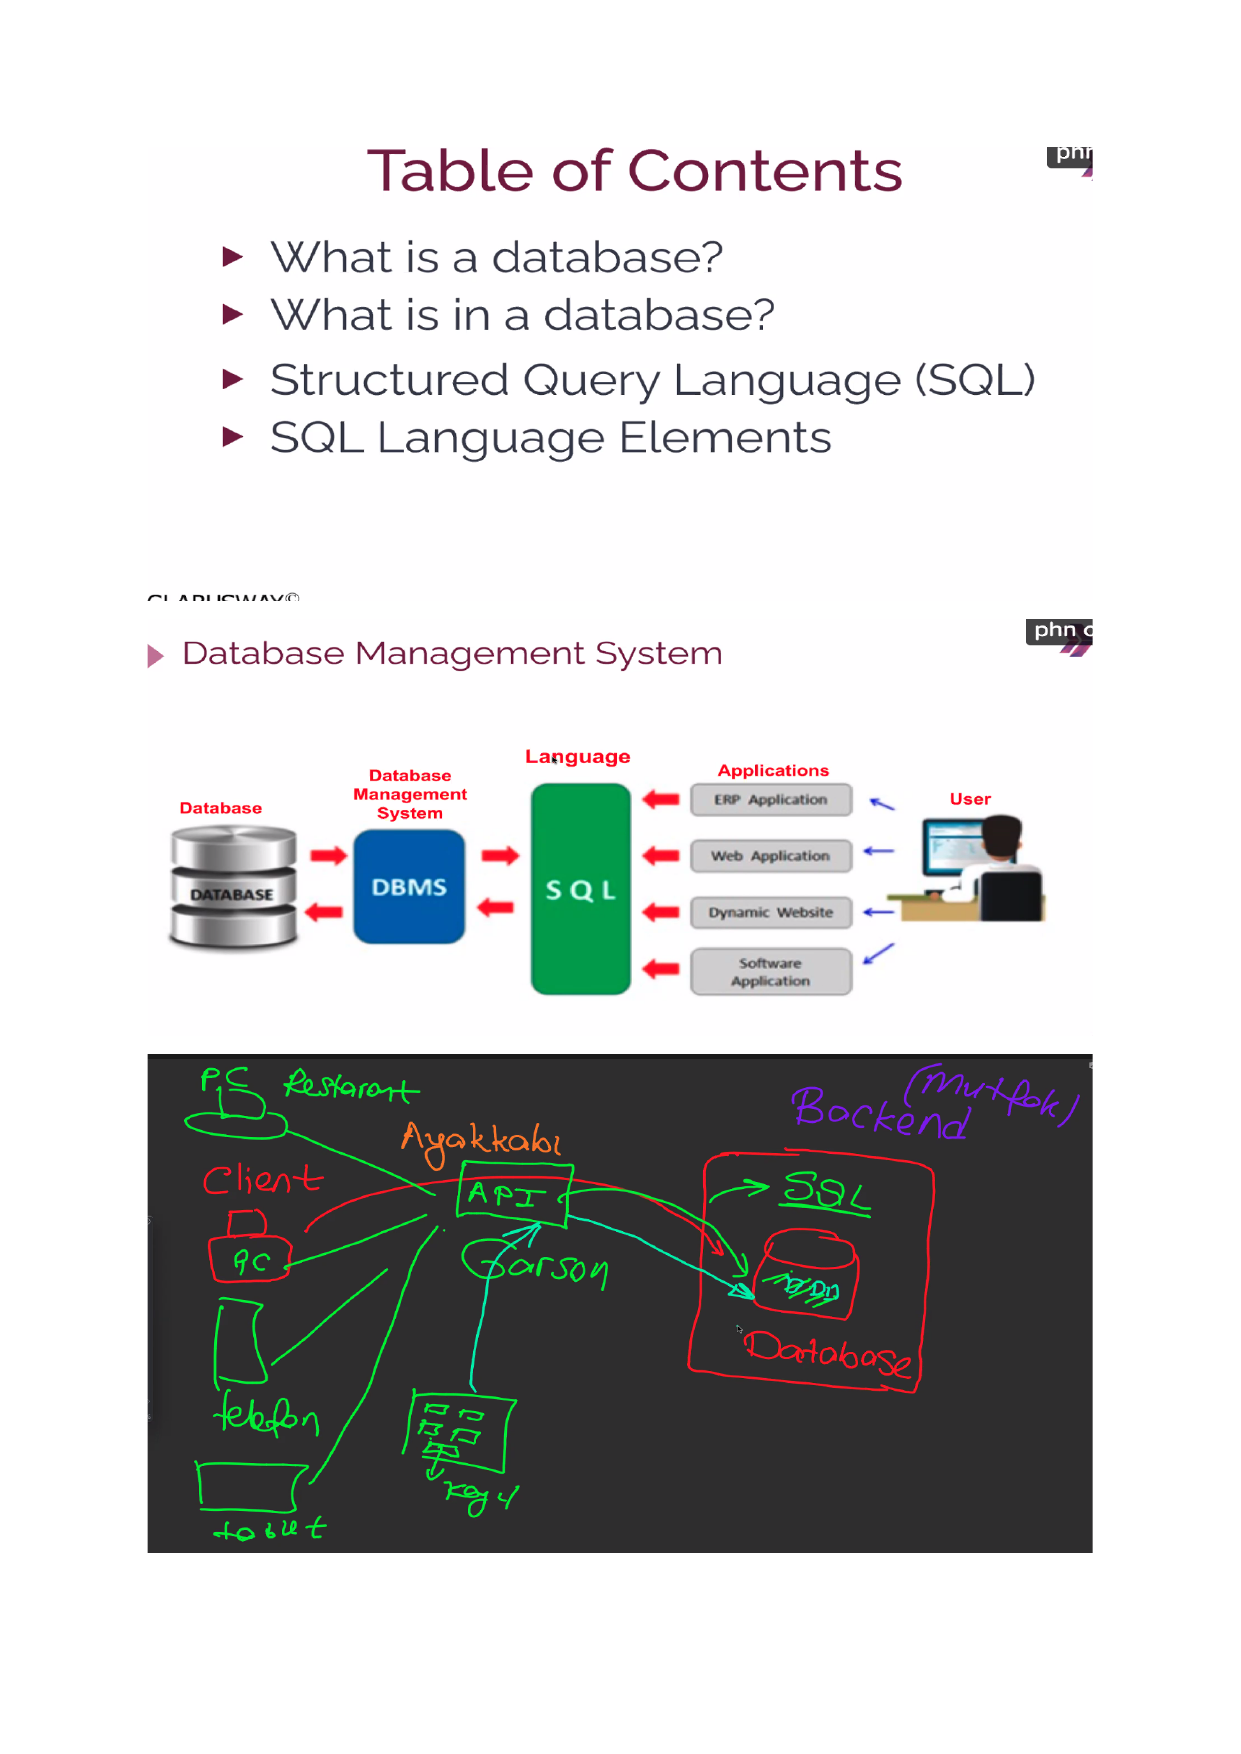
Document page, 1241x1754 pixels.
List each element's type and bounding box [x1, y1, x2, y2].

picture [147, 619, 1093, 1036]
picture [147, 1054, 1093, 1553]
picture [147, 147, 1093, 601]
